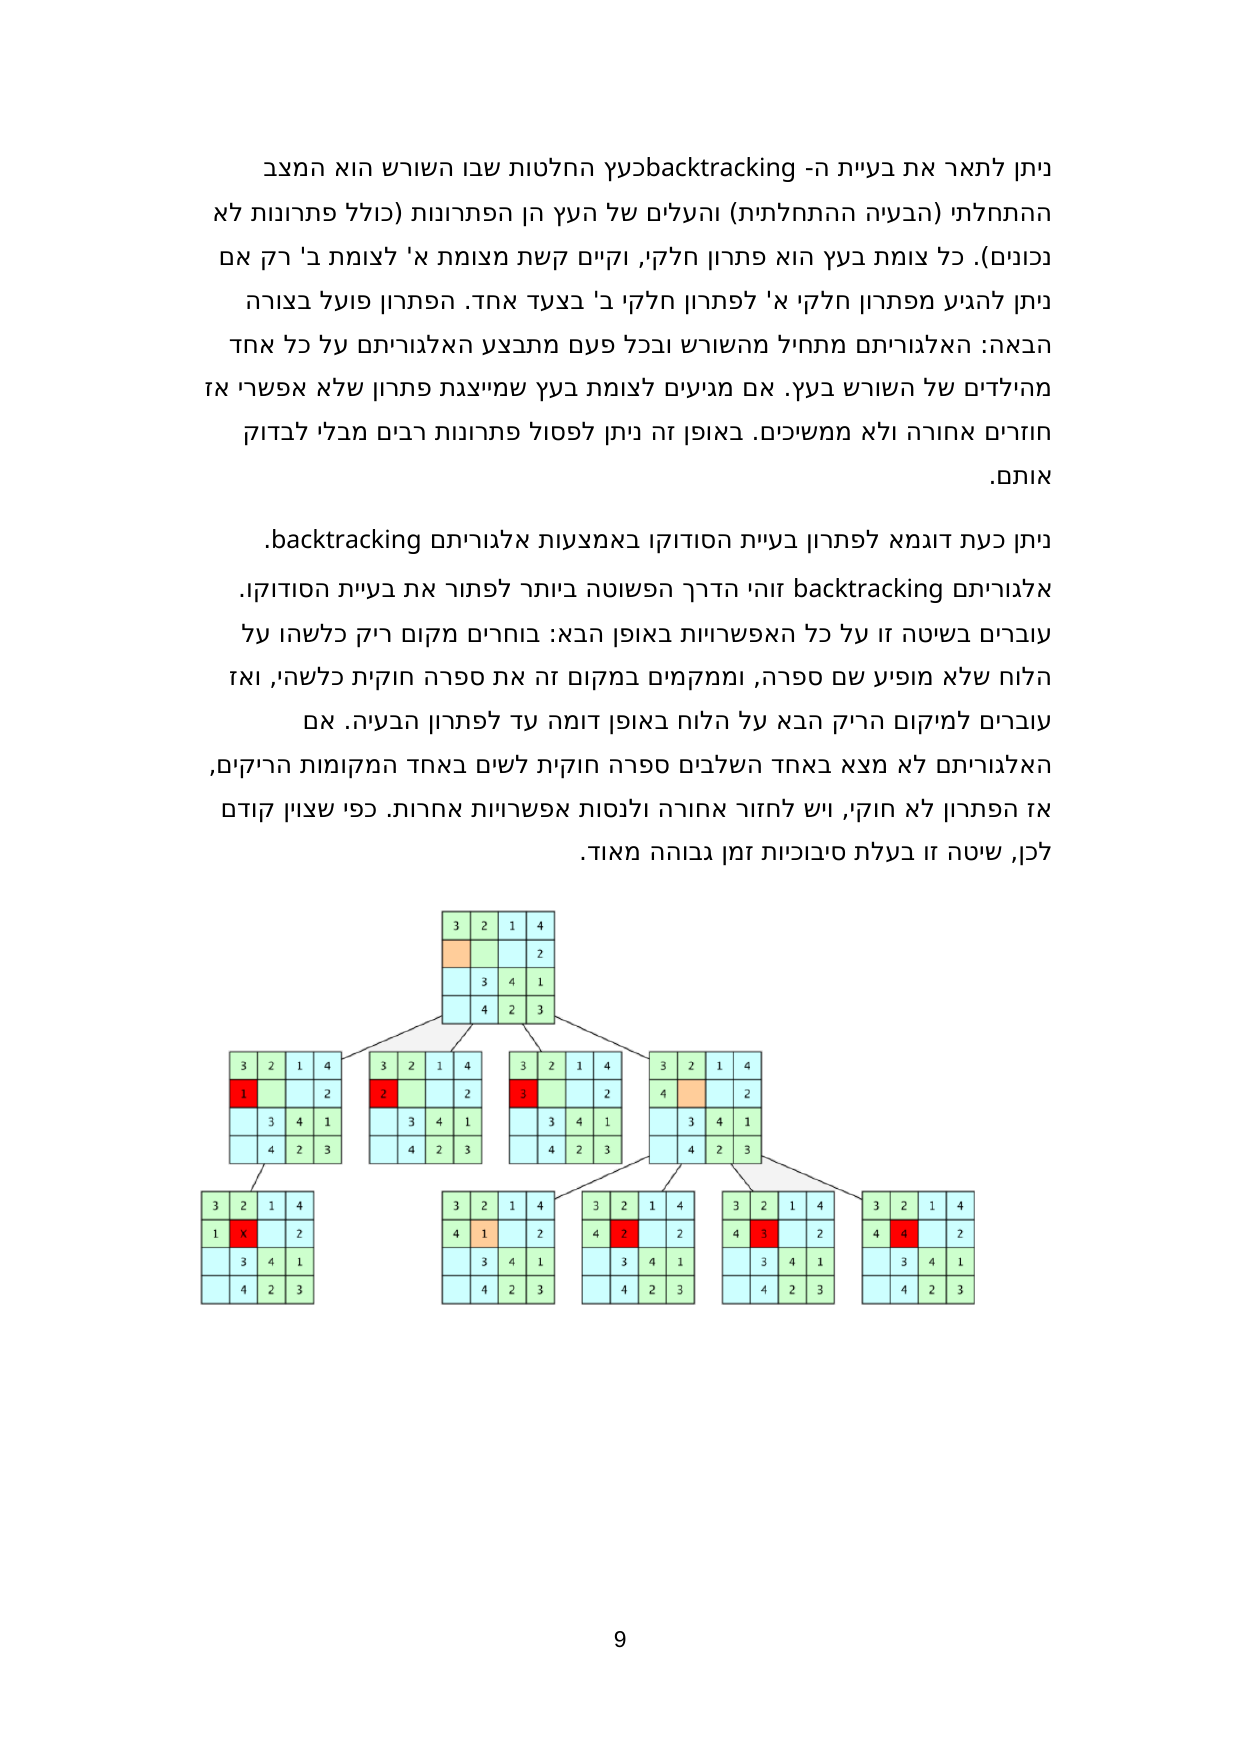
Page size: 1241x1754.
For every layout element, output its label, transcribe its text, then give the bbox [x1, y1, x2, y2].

text ניתן כעת דוגמא לפתרון בעיית הסודוקו באמצעות אלגוריתם backtracking. אלגוריתם backtracking זוהי הדרך הפשוטה ביותר לפתור את בעיית הסודוקו. עוברים בשיטה זו על כל האפשרויות באופן הבא: בוחרים מקום ריק כלשהו על הלוח שלא מופיע שם ספרה, וממקמים במקום זה את ספרה חוקית כלשהי, ואז עוברים למיקום הריק הבא על הלוח באופן דומה עד לפתרון הבעיה. אם האלגוריתם לא מצא באחד השלבים ספרה חוקית לשים באחד המקומות הריקים, אז הפתרון לא חוקי, ויש לחזור אחורה ולנסות אפשרויות אחרות. כפי שצוין קודם לכן, שיטה זו בעלת סיבוכיות זמן גבוהה מאוד. [187, 522, 1053, 867]
picture [194, 899, 980, 1306]
text ניתן לתאר את בעיית ה- backtrackingכעץ החלטות שבו השורש הוא המצב ההתחלתי (הבעיה ההתחלתית) והעלים של העץ הן הפתרונות (כולל פתרונות לא נכונים). כל צומת בעץ הוא פתרון חלקי, וקיים קשת מצומת א' לצומת ב' רק אם ניתן להגיע מפתרון חלקי א' לפתרון חלקי ב' בצעד אחד. הפתרון פועל בצורה הבאה: האלגוריתם מתחיל מהשורש ובכל פעם מתבצע האלגוריתם על כל אחד מהילדים של השורש בעץ. אם מגיעים לצומת בעץ שמייצגת פתרון שלא אפשרי אז חוזרים אחורה ולא ממשיכים. באופן זה ניתן לפסול פתרונות רבים מבלי לבדוק אותם. [187, 150, 1053, 490]
